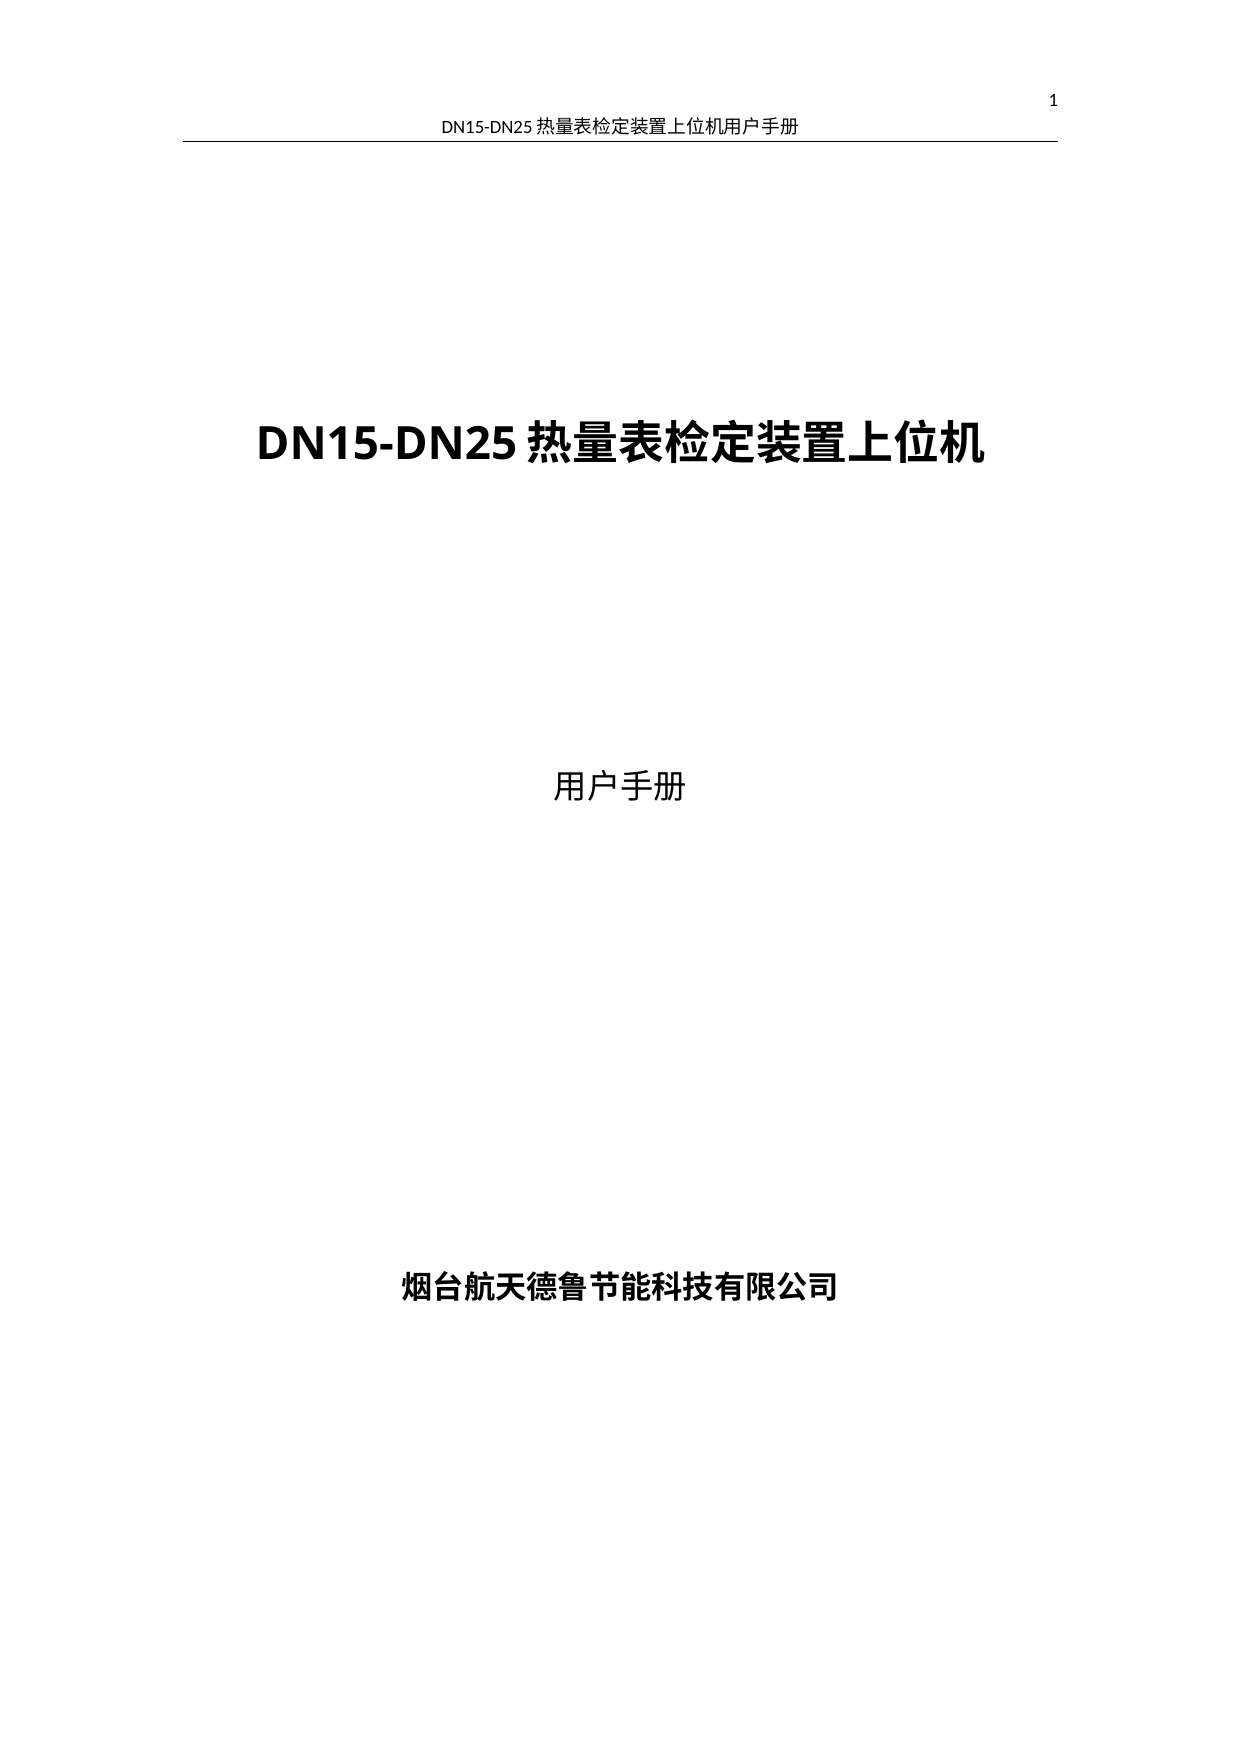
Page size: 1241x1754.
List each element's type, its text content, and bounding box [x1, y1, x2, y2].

text 用户手册 [183, 751, 1058, 816]
text 烟台航天德鲁节能科技有限公司 [183, 1253, 1058, 1318]
text DN15-DN25热量表检定装置上位机 [183, 391, 1058, 489]
